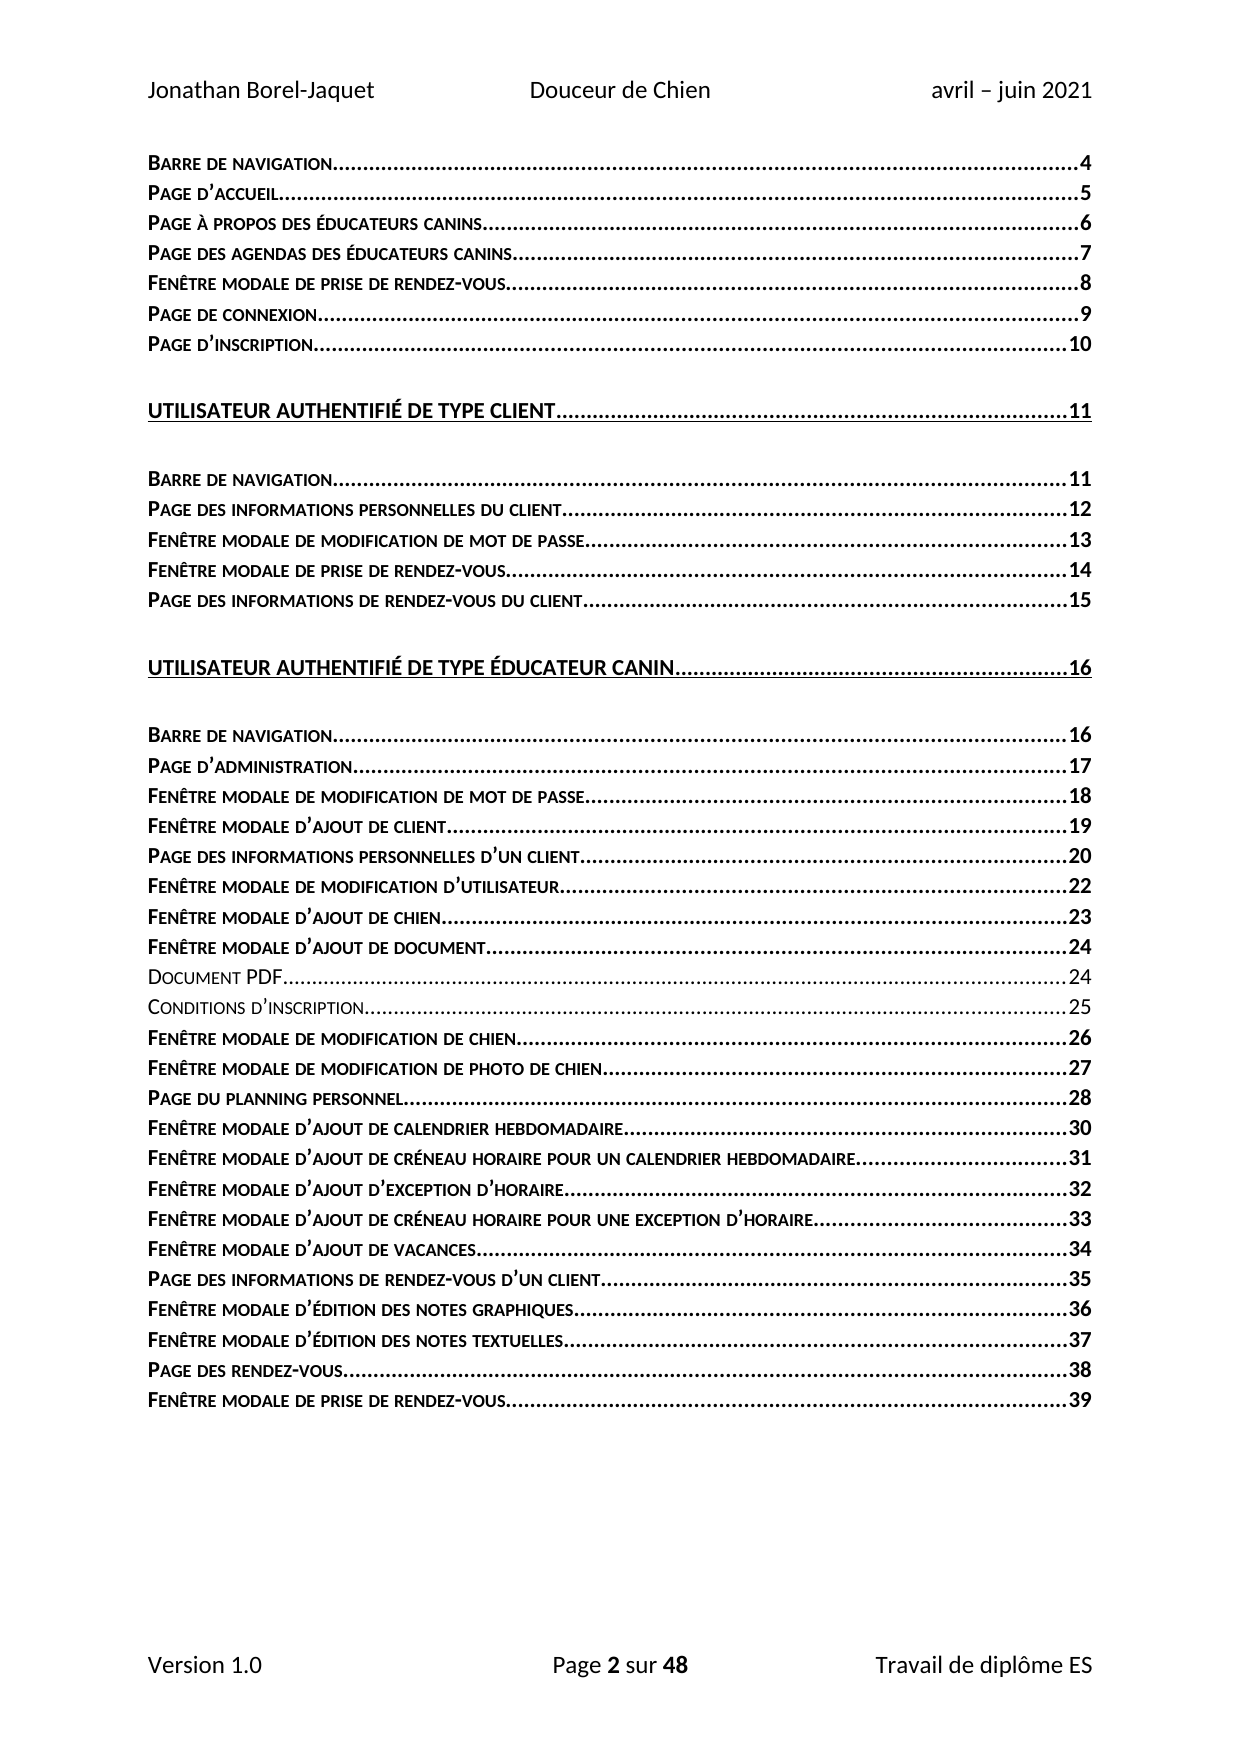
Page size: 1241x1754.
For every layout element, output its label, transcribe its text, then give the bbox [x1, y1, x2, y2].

text Page des informations de rendez-vous du client 15 [148, 585, 1093, 613]
text Page des informations personnelles d’un client 20 [148, 841, 1093, 869]
text Page des agendas des éducateurs canins 7 [148, 238, 1093, 266]
text Document PDF 24 [148, 962, 1093, 990]
text Utilisateur authentifié de type éducateur canin 16 [148, 653, 1093, 681]
text Fenêtre modale d’ajout d’exception d’horaire 32 [148, 1174, 1093, 1202]
text Fenêtre modale d’ajout de calendrier hebdomadaire 30 [148, 1113, 1093, 1141]
text Page à propos des éducateurs canins 6 [148, 208, 1093, 236]
text Page des informations personnelles du client 12 [148, 494, 1093, 522]
text Fenêtre modale d’ajout de créneau horaire pour un calendrier hebdomadaire 31 [148, 1143, 1093, 1171]
text Page d’accueil 5 [148, 178, 1093, 206]
text Fenêtre modale d’ajout de chien 23 [148, 902, 1093, 930]
text Fenêtre modale d’édition des notes textuelles 37 [148, 1325, 1093, 1353]
text Page du planning personnel 28 [148, 1083, 1093, 1111]
text Fenêtre modale d’ajout de client 19 [148, 811, 1093, 839]
text Fenêtre modale d’ajout de créneau horaire pour une exception d’horaire 33 [148, 1204, 1093, 1232]
text Fenêtre modale de prise de rendez-vous 8 [148, 268, 1093, 296]
text Page de connexion 9 [148, 299, 1093, 327]
text Page d’inscription 10 [148, 329, 1093, 357]
text Page des rendez-vous 38 [148, 1355, 1093, 1383]
text Fenêtre modale d’ajout de vacances 34 [148, 1234, 1093, 1262]
text Barre de navigation 4 [148, 148, 1093, 176]
text Fenêtre modale de modification d’utilisateur 22 [148, 872, 1093, 899]
text Page des informations de rendez-vous d’un client 35 [148, 1264, 1093, 1292]
text Conditions d’inscription 25 [148, 992, 1093, 1020]
text Fenêtre modale de prise de rendez-vous 14 [148, 555, 1093, 583]
text Barre de navigation 11 [148, 464, 1093, 492]
text Barre de navigation 16 [148, 721, 1093, 748]
text Fenêtre modale de modification de mot de passe 13 [148, 525, 1093, 553]
text Fenêtre modale d’ajout de document 24 [148, 932, 1093, 960]
text Fenêtre modale de modification de mot de passe 18 [148, 781, 1093, 809]
text Fenêtre modale d’édition des notes graphiques 36 [148, 1294, 1093, 1322]
text Utilisateur authentifié de type client 11 [148, 397, 1093, 424]
text Fenêtre modale de prise de rendez-vous 39 [148, 1385, 1093, 1413]
text Fenêtre modale de modification de photo de chien 27 [148, 1053, 1093, 1081]
text Fenêtre modale de modification de chien 26 [148, 1023, 1093, 1051]
text Page d’administration 17 [148, 751, 1093, 779]
